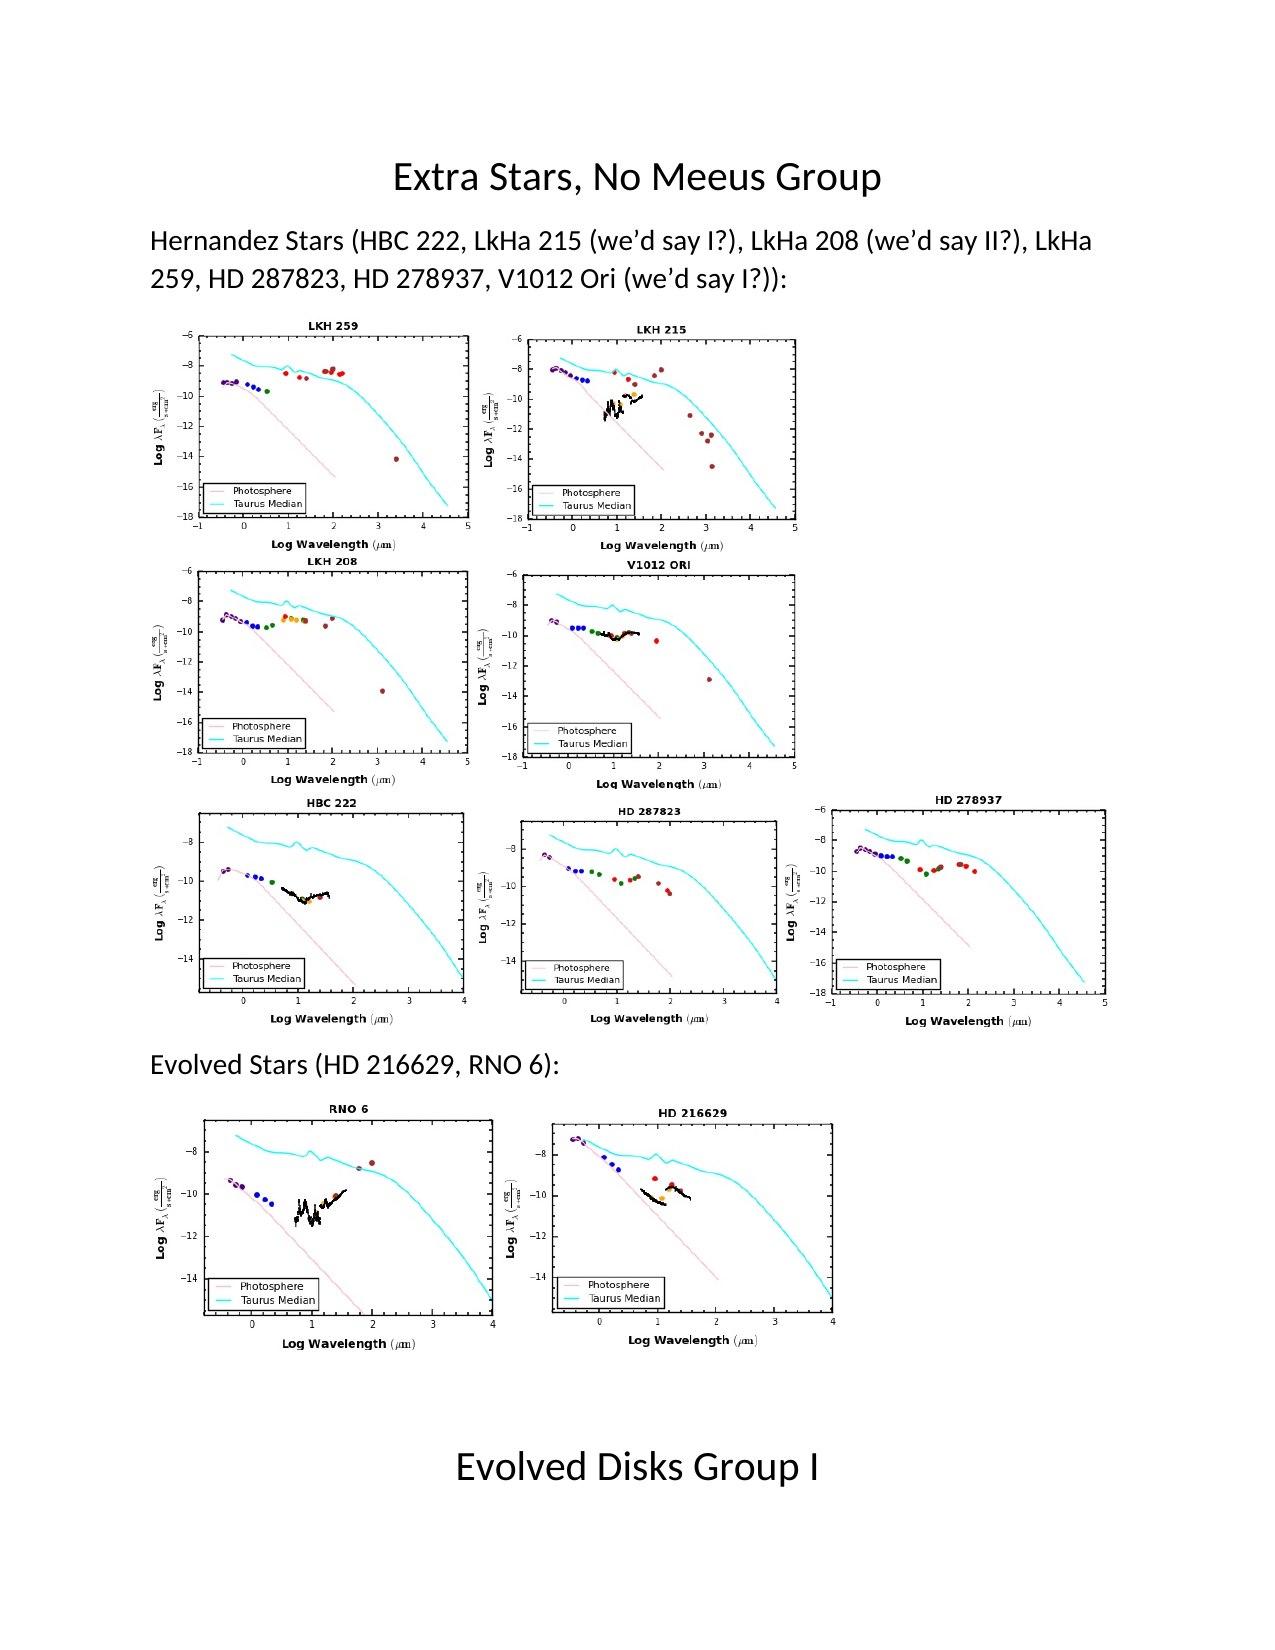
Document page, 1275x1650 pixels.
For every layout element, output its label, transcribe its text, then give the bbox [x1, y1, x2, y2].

picture [150, 555, 803, 789]
text Hernandez Stars (HBC 222, LkHa 215 (we’d say I?), LkHa 208 (we’d say II?), LkHa 259, HD 287823, HD 278937, V1012 Ori (we’d say I?)): [150, 222, 1125, 296]
picture [150, 315, 803, 553]
picture [150, 790, 1114, 1027]
text Evolved Stars (HD 216629, RNO 6): [150, 1046, 1125, 1081]
text Evolved Disks Group I [150, 1440, 1125, 1491]
text Extra Stars, No Meeus Group [150, 150, 1125, 201]
picture [150, 1101, 837, 1350]
